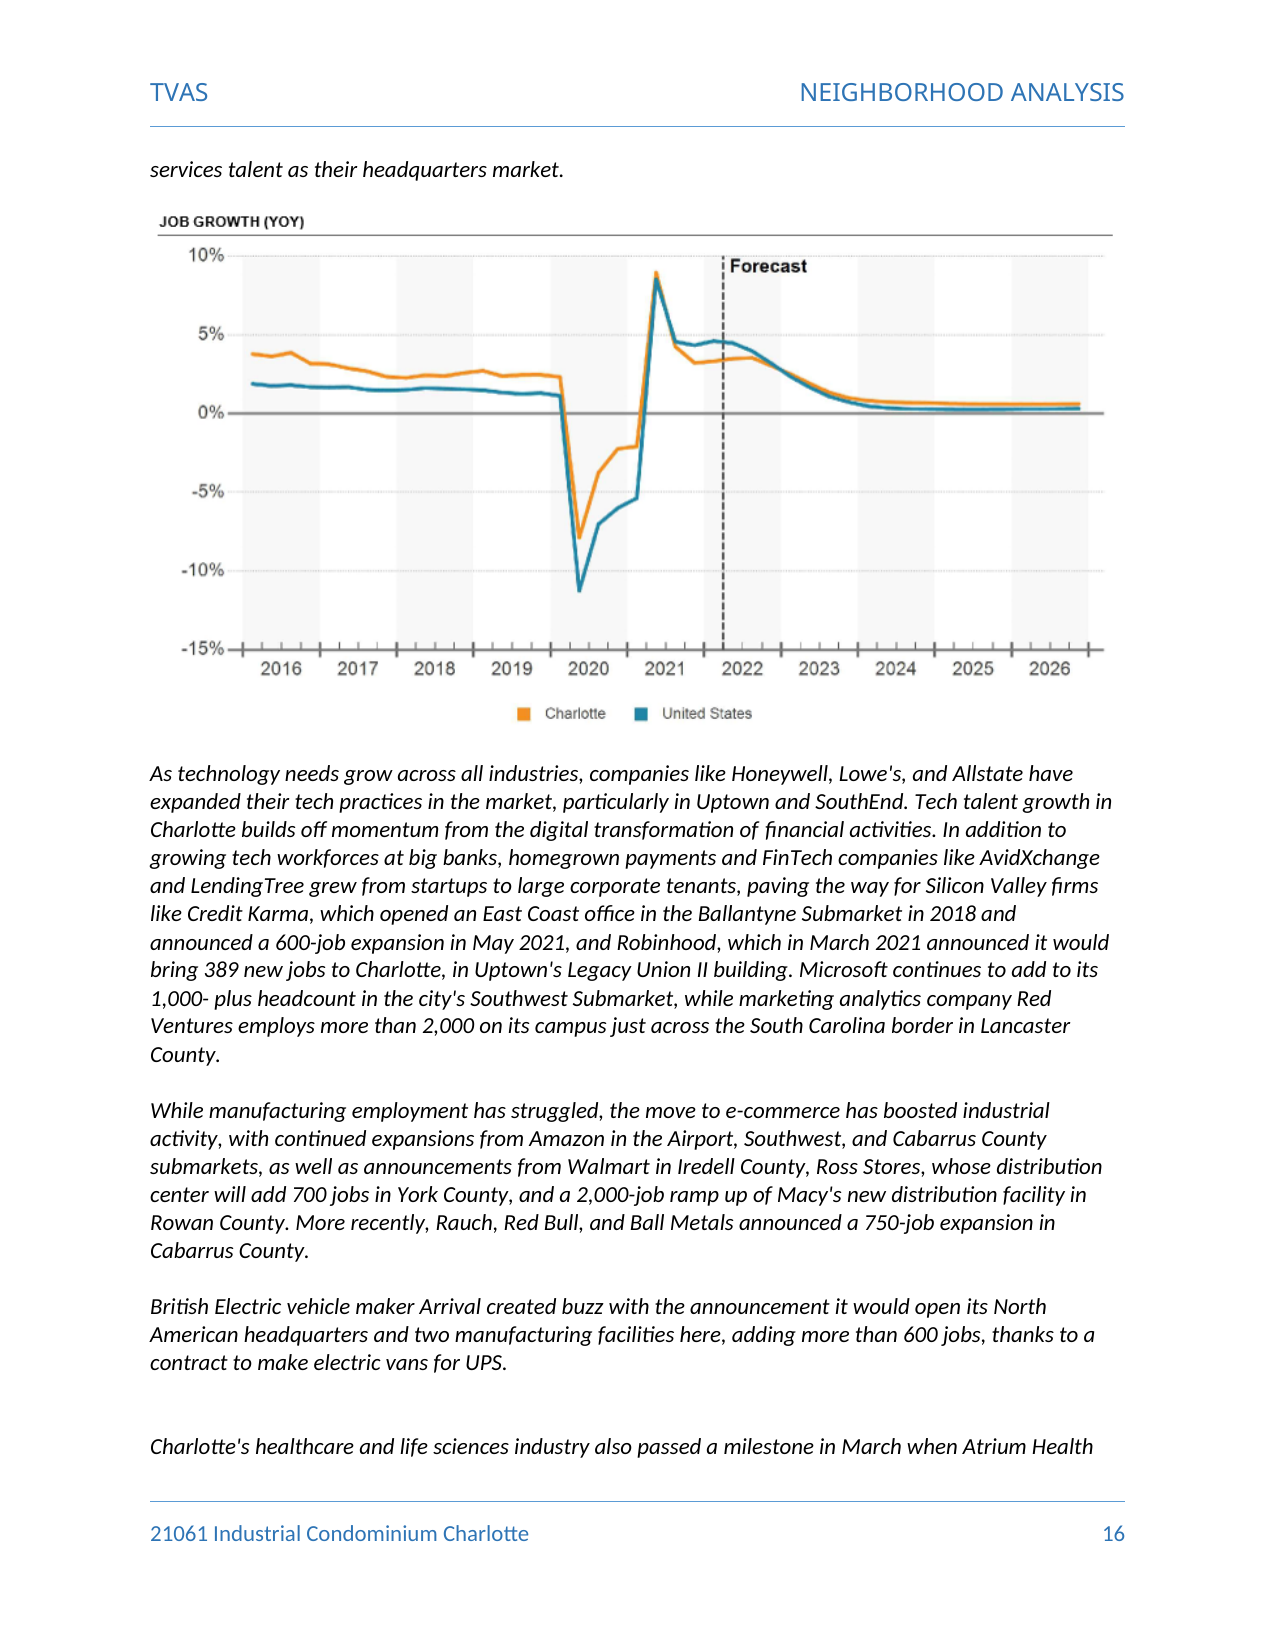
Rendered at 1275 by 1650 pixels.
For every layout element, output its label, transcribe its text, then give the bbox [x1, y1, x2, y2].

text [150, 155, 1125, 183]
text While manufacturing employment has struggled, the move to e-commerce has boosted industrial activity, with continued expansions from Amazon in the Airport, Southwest, and Cabarrus County submarkets, as well as announcements from Walmart in Iredell County, Ross Stores, whose distribution center will add 700 jobs in York County, and a 2,000-job ramp up of Macy's new distribution facility in Rowan County. More recently, Rauch, Red Bull, and Ball Metals announced a 750-job expansion in Cabarrus County. [150, 1096, 1125, 1264]
text British Electric vehicle maker Arrival created buzz with the announcement it would open its North American headquarters and two manufacturing facilities here, adding more than 600 jobs, thanks to a contract to make electric vans for UPS. [150, 1292, 1125, 1376]
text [150, 1432, 1125, 1460]
text As technology needs grow across all industries, companies like Honeywell, Lowe's, and Allstate have expanded their tech practices in the market, particularly in Uptown and SouthEnd. Tech talent growth in Charlotte builds off momentum from the digital transformation of financial activities. In addition to growing tech workforces at big banks, homegrown payments and FinTech companies like AvidXchange and LendingTree grew from startups to large corporate tenants, paving the way for Silicon Valley firms like Credit Karma, which opened an East Coast office in the Ballantyne Submarket in 2018 and announced a 600-job expansion in May 2021, and Robinhood, which in March 2021 announced it would bring 389 new jobs to Charlotte, in Uptown's Legacy Union II building. Microsoft continues to add to its 1,000- plus headcount in the city's Southwest Submarket, while marketing analytics company Red Ventures employs more than 2,000 on its campus just across the South Carolina border in Lancaster County. [150, 759, 1125, 1068]
